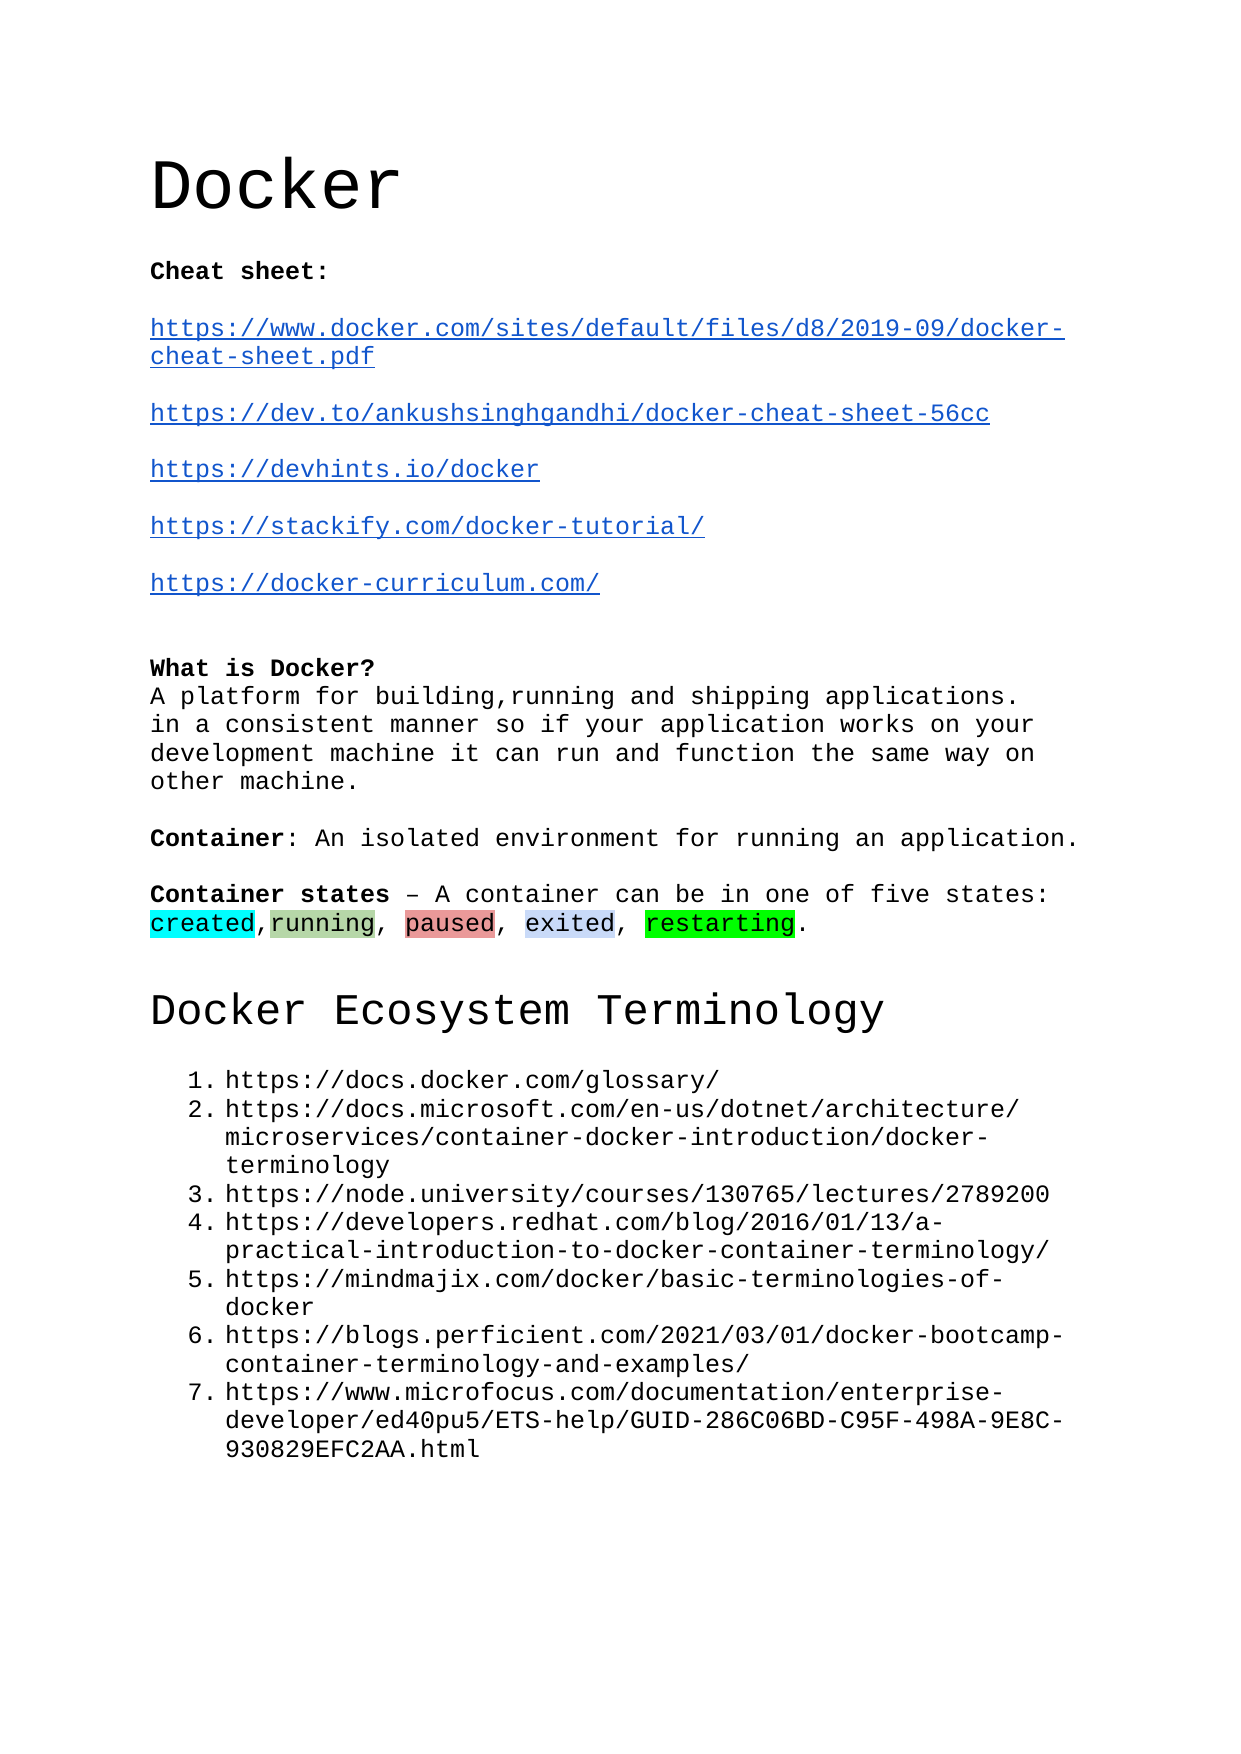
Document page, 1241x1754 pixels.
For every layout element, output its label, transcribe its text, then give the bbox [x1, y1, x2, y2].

list https://blogs.perficient.com/2021/03/01/docker-bootcamp-container-terminology-and-examples/ [187, 1323, 1090, 1379]
title Docker [150, 150, 1090, 230]
list https://mindmajix.com/docker/basic-terminologies-of-docker [187, 1266, 1090, 1323]
text https://dev.to/ankushsinghgandhi/docker-cheat-sheet-56cc [150, 400, 1090, 428]
text A platform for building,running and shipping applications. [150, 683, 1090, 712]
list https://docs.microsoft.com/en-us/dotnet/architecture/microservices/container-docker-introduction/docker-terminology [187, 1096, 1090, 1181]
text https://stackify.com/docker-tutorial/ [150, 513, 1090, 542]
list https://docs.docker.com/glossary/ [187, 1068, 1090, 1096]
text What is Docker? [150, 655, 1090, 683]
text https://devhints.io/docker [150, 457, 1090, 485]
text Container states – A container can be in one of five states: created,running, paused, exited, restarting. [150, 882, 1090, 938]
list https://developers.redhat.com/blog/2016/01/13/a-practical-introduction-to-docker-container-terminology/ [187, 1209, 1090, 1266]
text https://www.docker.com/sites/default/files/d8/2019-09/docker-cheat-sheet.pdf [150, 315, 1090, 372]
text Container: An isolated environment for running an application. [150, 825, 1090, 853]
list https://www.microfocus.com/documentation/enterprise-developer/ed40pu5/ETS-help/GUID-286C06BD-C95F-498A-9E8C-930829EFC2AA.html [187, 1379, 1090, 1464]
subtitle Docker Ecosystem Terminology [150, 988, 1090, 1038]
text in a consistent manner so if your application works on your development machine it can run and function the same way on other machine. [150, 712, 1090, 797]
list https://node.university/courses/130765/lectures/2789200 [187, 1181, 1090, 1209]
text https://docker-curriculum.com/ [150, 570, 1090, 598]
text Cheat sheet: [150, 258, 1090, 287]
